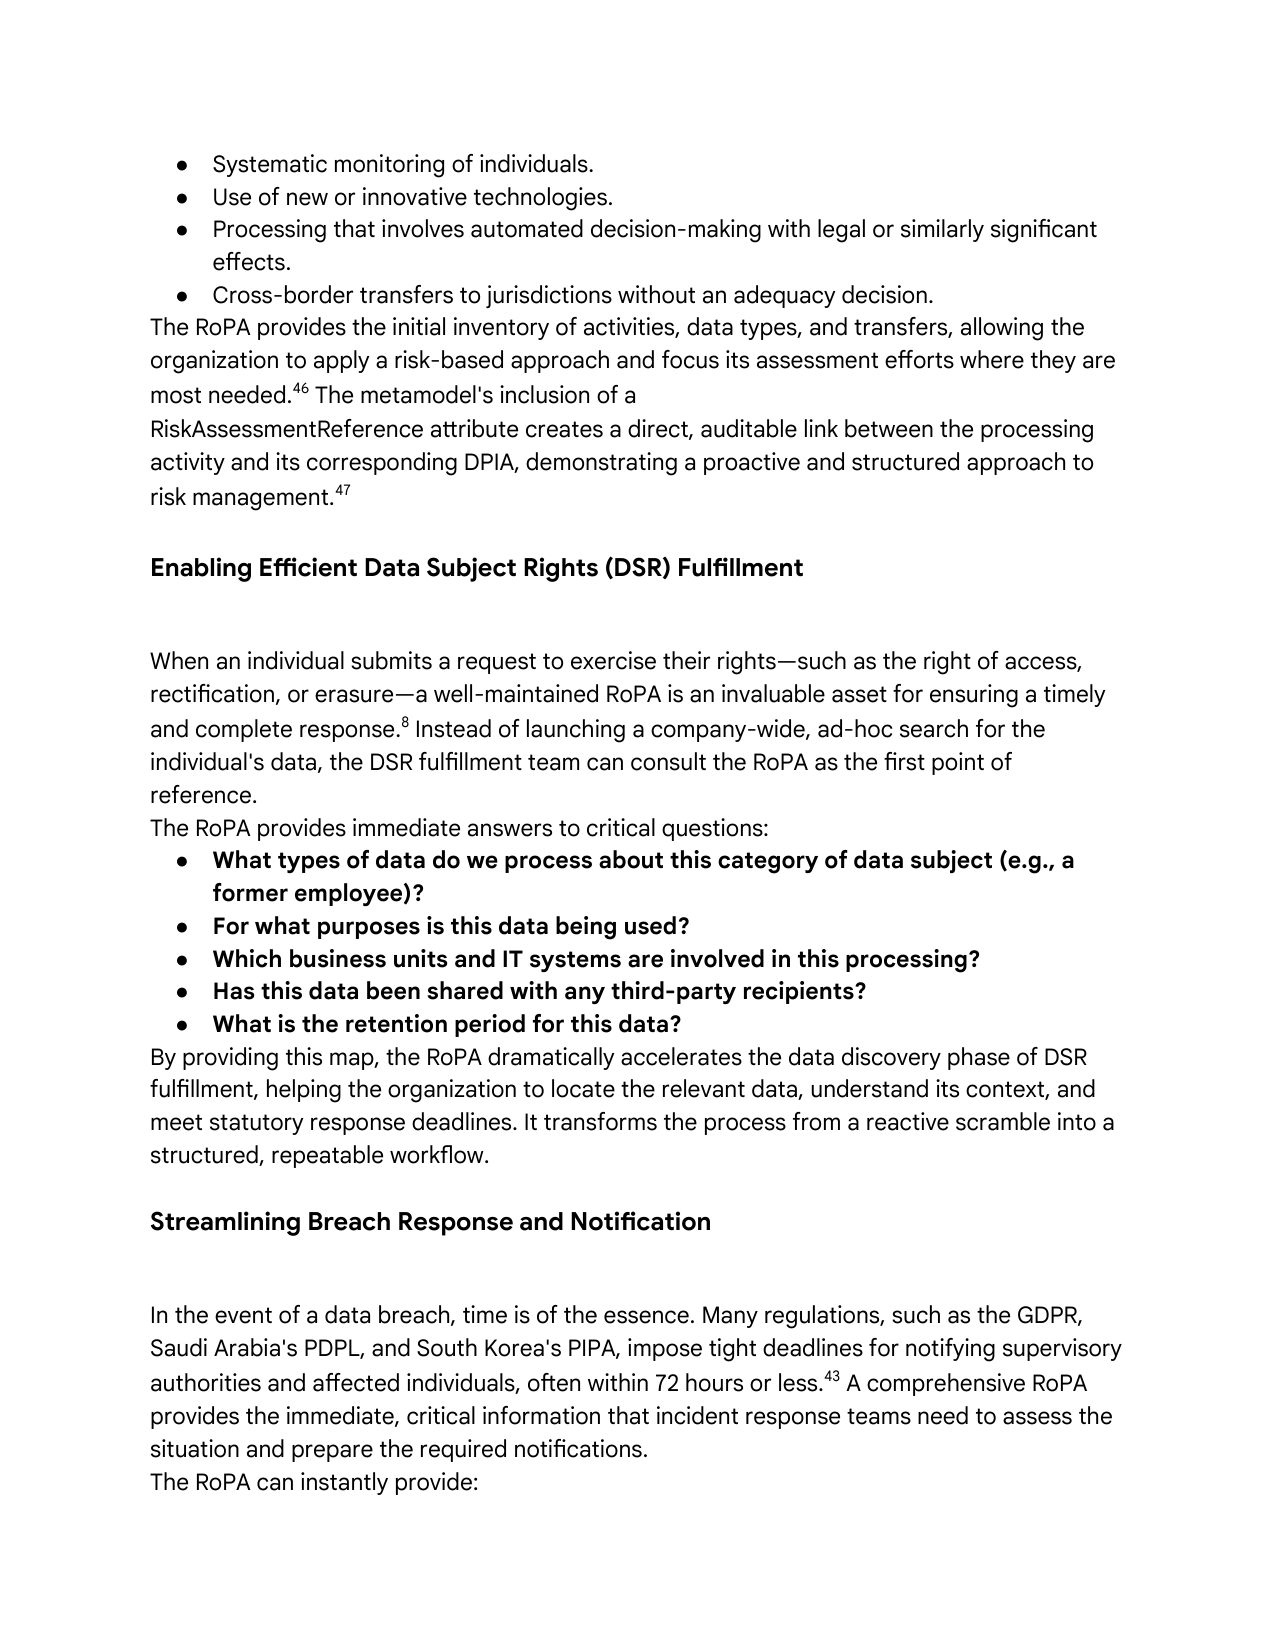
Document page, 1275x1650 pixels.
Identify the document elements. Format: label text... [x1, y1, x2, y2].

list Has this data been shared with any third-party recipients? [175, 977, 1125, 1006]
list What is the retention period for this data? [175, 1010, 1125, 1039]
text The RoPA provides immediate answers to critical questions: [150, 814, 1125, 843]
subtitle Enabling Efficient Data Subject Rights (DSR) Fulfillment [150, 552, 1125, 584]
subtitle Streamlining Breach Response and Notification [150, 1206, 1125, 1238]
list Cross-border transfers to jurisdictions without an adequacy decision. [175, 281, 1125, 309]
text The RoPA can instantly provide: [150, 1468, 1125, 1497]
list Processing that involves automated decision-making with legal or similarly significant effects. [175, 215, 1125, 277]
list For what purposes is this data being used? [175, 912, 1125, 941]
text The RoPA provides the initial inventory of activities, data types, and transfers, allowing the organization to apply a risk-based approach and focus its assessment efforts where they are most needed.46 The metamodel's inclusion of a [150, 313, 1125, 411]
list Use of new or innovative technologies. [175, 183, 1125, 211]
list Which business units and IT systems are involved in this processing? [175, 945, 1125, 973]
text When an individual submits a request to exercise their rights—such as the right of access, rectification, or erasure—a well-maintained RoPA is an invaluable asset for ensuring a timely and complete response.8 Instead of launching a company-wide, ad-hoc search for the individual's data, the DSR fulfillment team can consult the RoPA as the first point of reference. [150, 647, 1125, 810]
text RiskAssessmentReference attribute creates a direct, auditable link between the processing activity and its corresponding DPIA, demonstrating a proactive and structured approach to risk management.47 [150, 415, 1125, 512]
text By providing this map, the RoPA dramatically accelerates the data discovery phase of DSR fulfillment, helping the organization to locate the relevant data, understand its context, and meet statutory response deadlines. It transforms the process from a reactive scramble into a structured, repeatable workflow. [150, 1043, 1125, 1170]
text In the event of a data breach, time is of the essence. Many regulations, such as the GDPR, Saudi Arabia's PDPL, and South Korea's PIPA, impose tight deadlines for notifying supervisory authorities and affected individuals, often within 72 hours or less.43 A comprehensive RoPA provides the immediate, critical information that incident response teams need to assess the situation and prepare the required notifications. [150, 1301, 1125, 1464]
list What types of data do we process about this category of data subject (e.g., a former employee)? [175, 847, 1125, 908]
list Systematic monitoring of individuals. [175, 150, 1125, 179]
